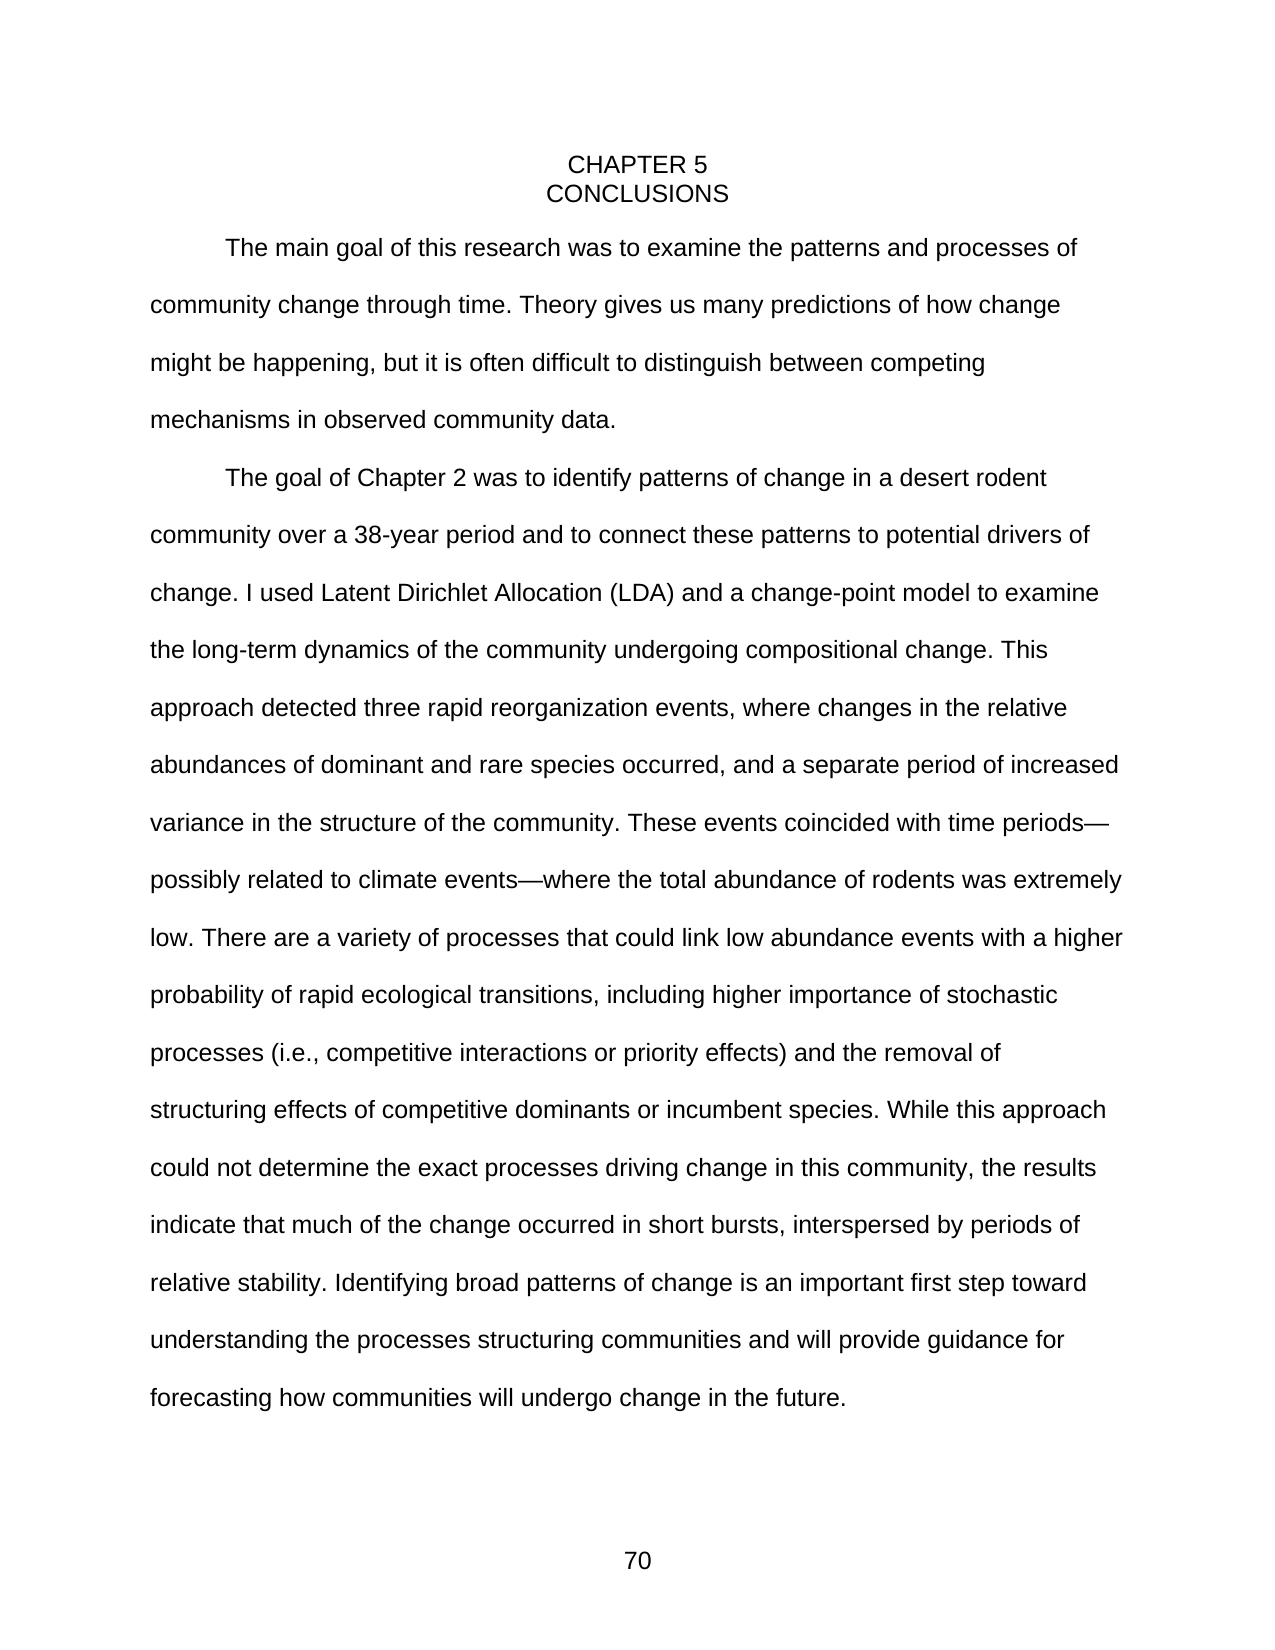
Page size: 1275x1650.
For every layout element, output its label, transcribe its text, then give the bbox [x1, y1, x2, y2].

text CHAPTER 5 [150, 150, 1125, 179]
title CONCLUSIONS [150, 179, 1125, 207]
text The main goal of this research was to examine the patterns and processes of community change through time. Theory gives us many predictions of how change might be happening, but it is often difficult to distinguish between competing mechanisms in observed community data. [150, 232, 1125, 434]
text The goal of Chapter 2 was to identify patterns of change in a desert rodent community over a 38-year period and to connect these patterns to potential drivers of change. I used Latent Dirichlet Allocation (LDA) and a change-point model to examine the long-term dynamics of the community undergoing compositional change. This approach detected three rapid reorganization events, where changes in the relative abundances of dominant and rare species occurred, and a separate period of increased variance in the structure of the community. These events coincided with time periods—possibly related to climate events—where the total abundance of rodents was extremely low. There are a variety of processes that could link low abundance events with a higher probability of rapid ecological transitions, including higher importance of stochastic processes (i.e., competitive interactions or priority effects) and the removal of structuring effects of competitive dominants or incumbent species. While this approach could not determine the exact processes driving change in this community, the results indicate that much of the change occurred in short bursts, interspersed by periods of relative stability. Identifying broad patterns of change is an important first step toward understanding the processes structuring communities and will provide guidance for forecasting how communities will undergo change in the future. [150, 462, 1125, 1411]
